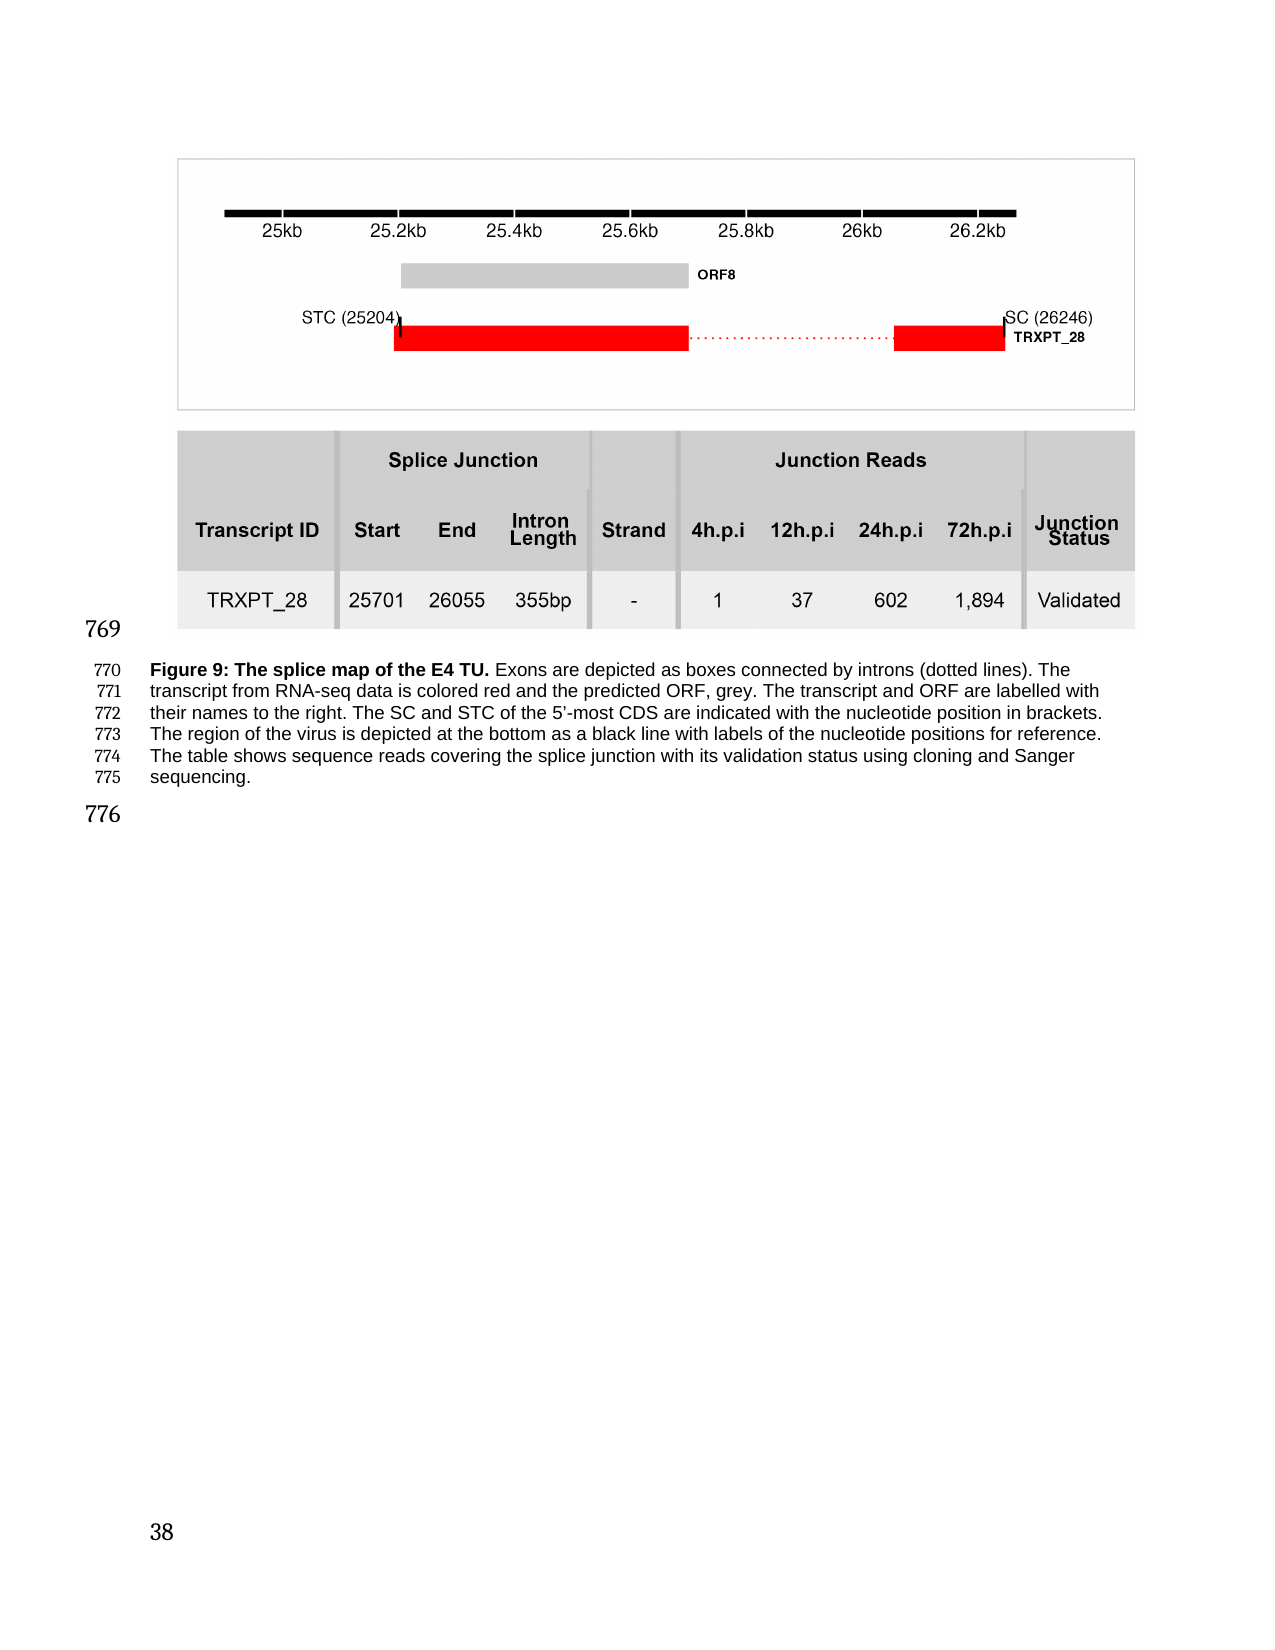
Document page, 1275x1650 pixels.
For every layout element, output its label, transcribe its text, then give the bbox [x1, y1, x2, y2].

picture [168, 150, 1144, 638]
text Figure 9: The splice map of the E4 TU. Exons are depicted as boxes connected by introns (dotted lines). The transcript from RNA-seq data is colored red and the predicted ORF, grey. The transcript and ORF are labelled with their names to the right. The SC and STC of the 5’-most CDS are indicated with the nucleotide position in brackets. The region of the virus is depicted at the bottom as a black line with labels of the nucleotide positions for reference. The table shows sequence reads covering the splice junction with its validation status using cloning and Sanger sequencing. [150, 658, 1125, 788]
